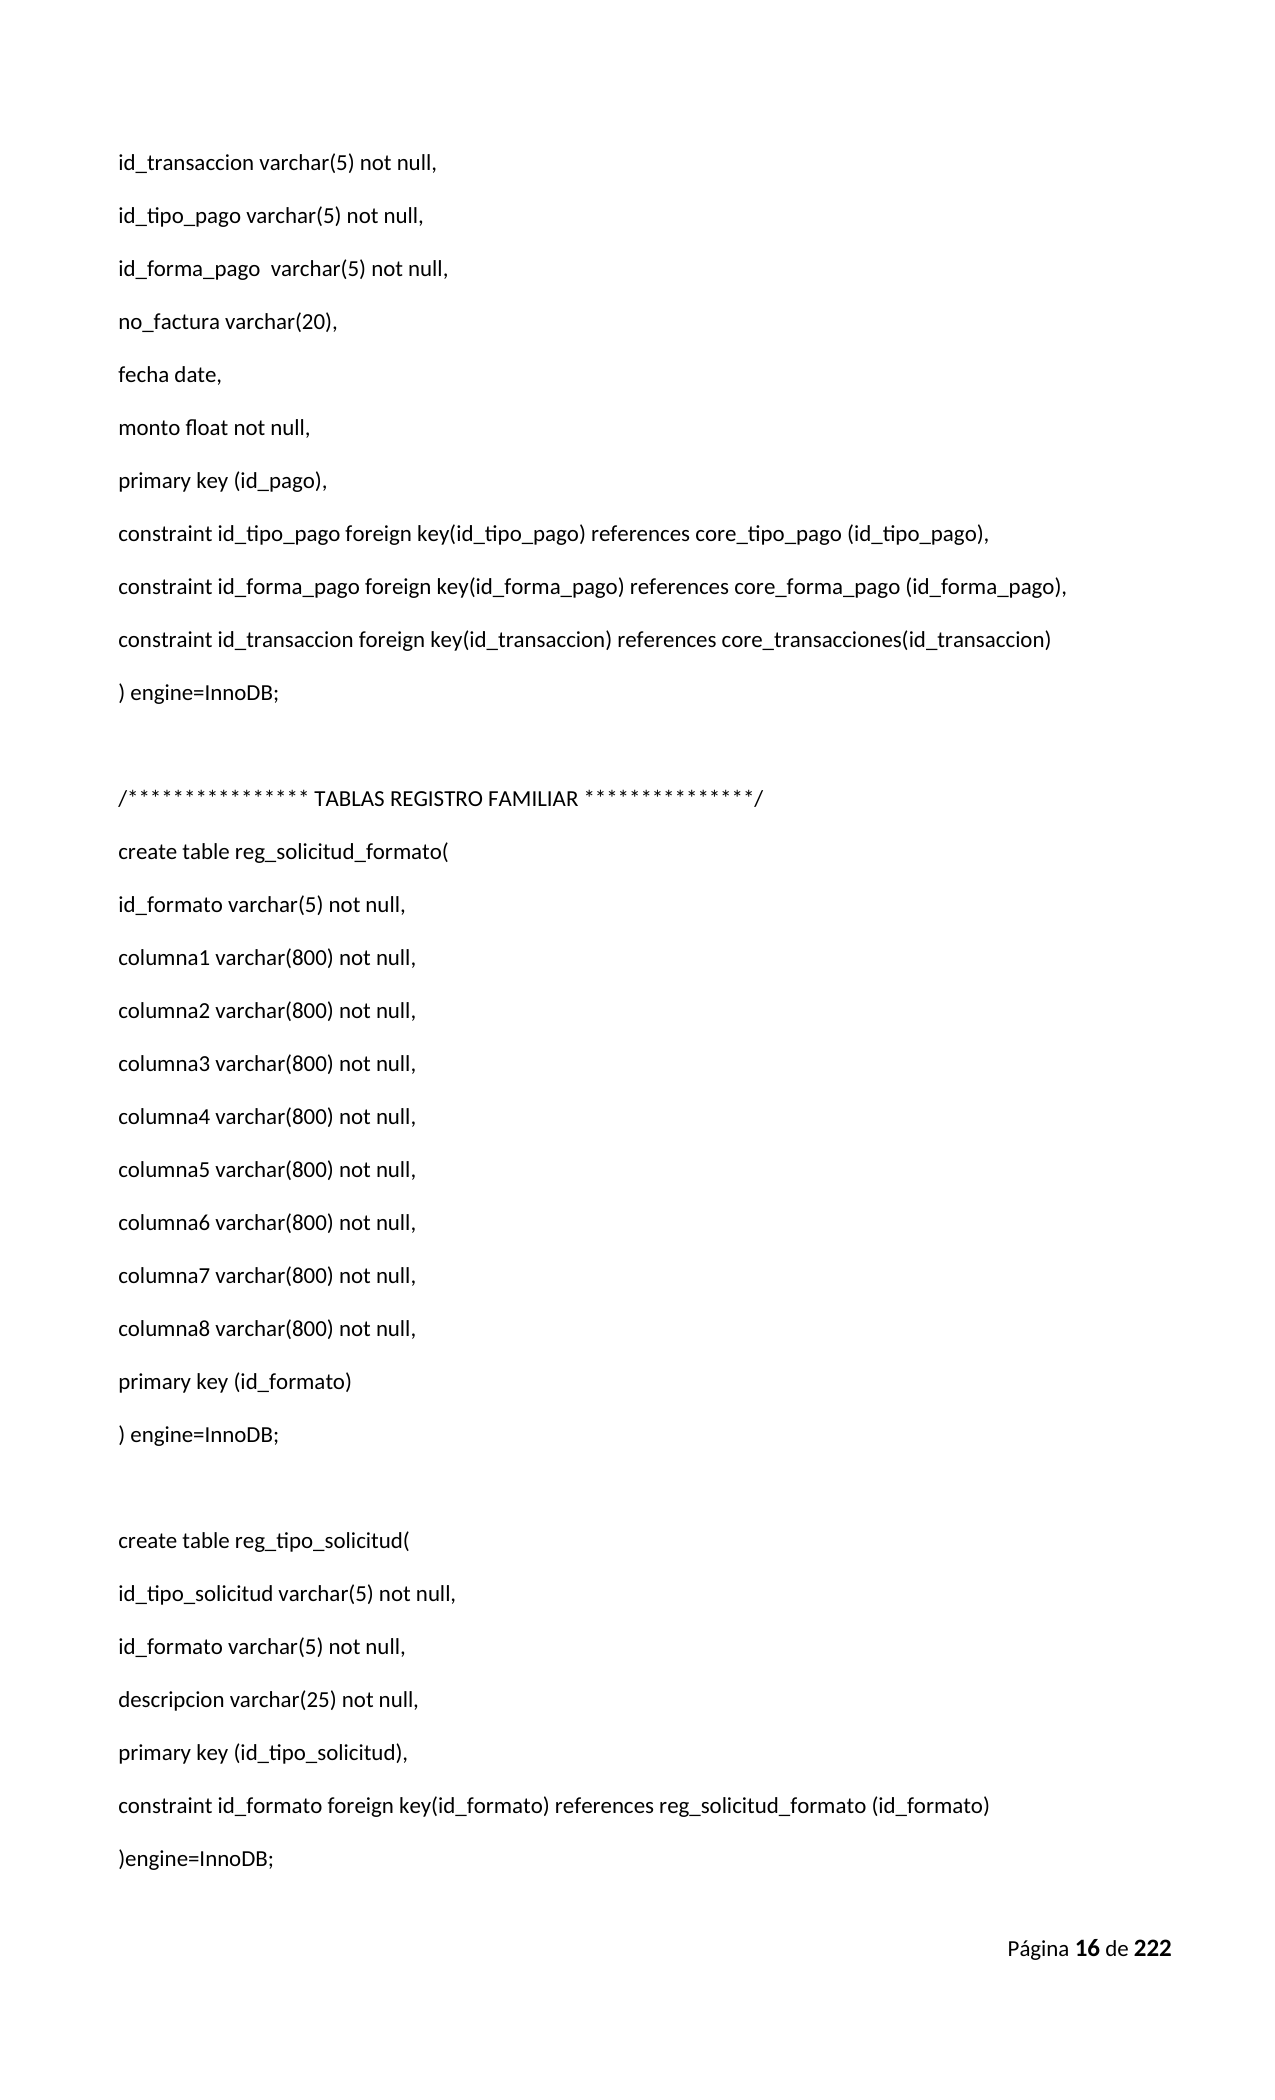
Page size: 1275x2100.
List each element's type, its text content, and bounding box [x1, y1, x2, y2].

text ) engine=InnoDB; [118, 1420, 1172, 1448]
text create table reg_tipo_solicitud( [118, 1526, 1172, 1554]
text constraint id_tipo_pago foreign key(id_tipo_pago) references core_tipo_pago (id_tipo_pago), [118, 519, 1172, 547]
text id_formato varchar(5) not null, [118, 890, 1172, 918]
text columna8 varchar(800) not null, [118, 1314, 1172, 1342]
text columna6 varchar(800) not null, [118, 1208, 1172, 1236]
text create table reg_solicitud_formato( [118, 837, 1172, 865]
text id_tipo_solicitud varchar(5) not null, [118, 1579, 1172, 1607]
text id_forma_pago varchar(5) not null, [118, 254, 1172, 282]
text descripcion varchar(25) not null, [118, 1685, 1172, 1713]
text columna1 varchar(800) not null, [118, 943, 1172, 971]
text columna7 varchar(800) not null, [118, 1261, 1172, 1289]
text columna3 varchar(800) not null, [118, 1049, 1172, 1077]
text id_tipo_pago varchar(5) not null, [118, 201, 1172, 229]
text )engine=InnoDB; [118, 1844, 1172, 1872]
text ) engine=InnoDB; [118, 678, 1172, 706]
text columna5 varchar(800) not null, [118, 1155, 1172, 1183]
text constraint id_transaccion foreign key(id_transaccion) references core_transacciones(id_transaccion) [118, 625, 1172, 653]
text constraint id_forma_pago foreign key(id_forma_pago) references core_forma_pago (id_forma_pago), [118, 572, 1172, 600]
text primary key (id_formato) [118, 1367, 1172, 1395]
text /**************** TABLAS REGISTRO FAMILIAR ***************/ [118, 784, 1172, 812]
text id_transaccion varchar(5) not null, [118, 148, 1172, 176]
text monto float not null, [118, 413, 1172, 441]
text id_formato varchar(5) not null, [118, 1632, 1172, 1660]
text constraint id_formato foreign key(id_formato) references reg_solicitud_formato (id_formato) [118, 1791, 1172, 1819]
text primary key (id_tipo_solicitud), [118, 1738, 1172, 1766]
text columna4 varchar(800) not null, [118, 1102, 1172, 1130]
text no_factura varchar(20), [118, 307, 1172, 335]
text fecha date, [118, 360, 1172, 388]
text primary key (id_pago), [118, 466, 1172, 494]
text columna2 varchar(800) not null, [118, 996, 1172, 1024]
